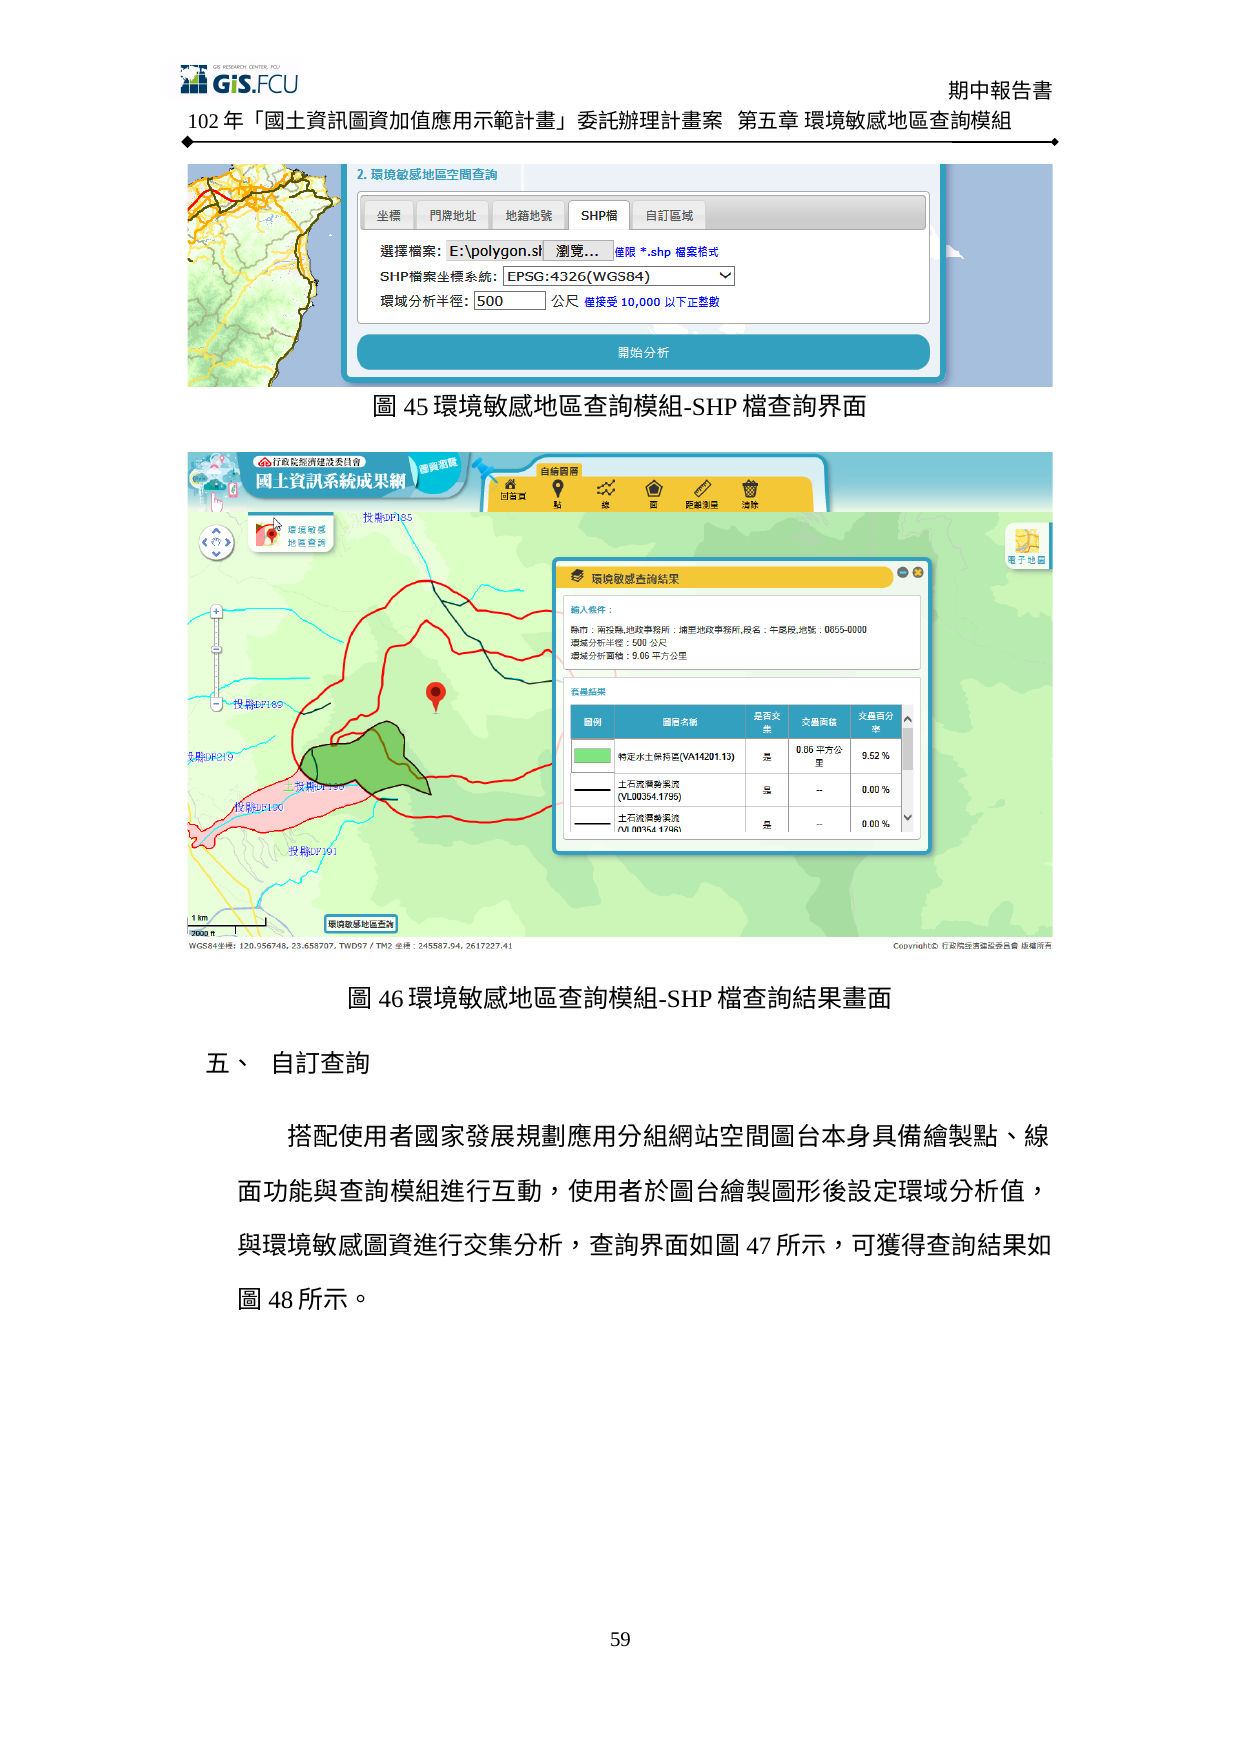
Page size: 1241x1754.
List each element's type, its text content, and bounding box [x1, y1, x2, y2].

picture [167, 57, 304, 100]
text 圖 46環境敏感地區查詢模組-SHP檔查詢結果畫面 [187, 978, 1053, 1014]
text 圖 45環境敏感地區查詢模組-SHP檔查詢界面 [187, 387, 1053, 423]
text 搭配使用者國家發展規劃應用分組網站空間圖台本身具備繪製點、線、面功能與查詢模組進行互動，使用者於圖台繪製圖形後設定環域分析值，與環境敏感圖資進行交集分析，查詢界面如圖 47所示，可獲得查詢結果如圖 48所示。 [237, 1117, 1053, 1316]
picture [187, 164, 1053, 387]
subtitle 自訂查詢 [205, 1044, 1053, 1080]
picture [187, 452, 1053, 949]
